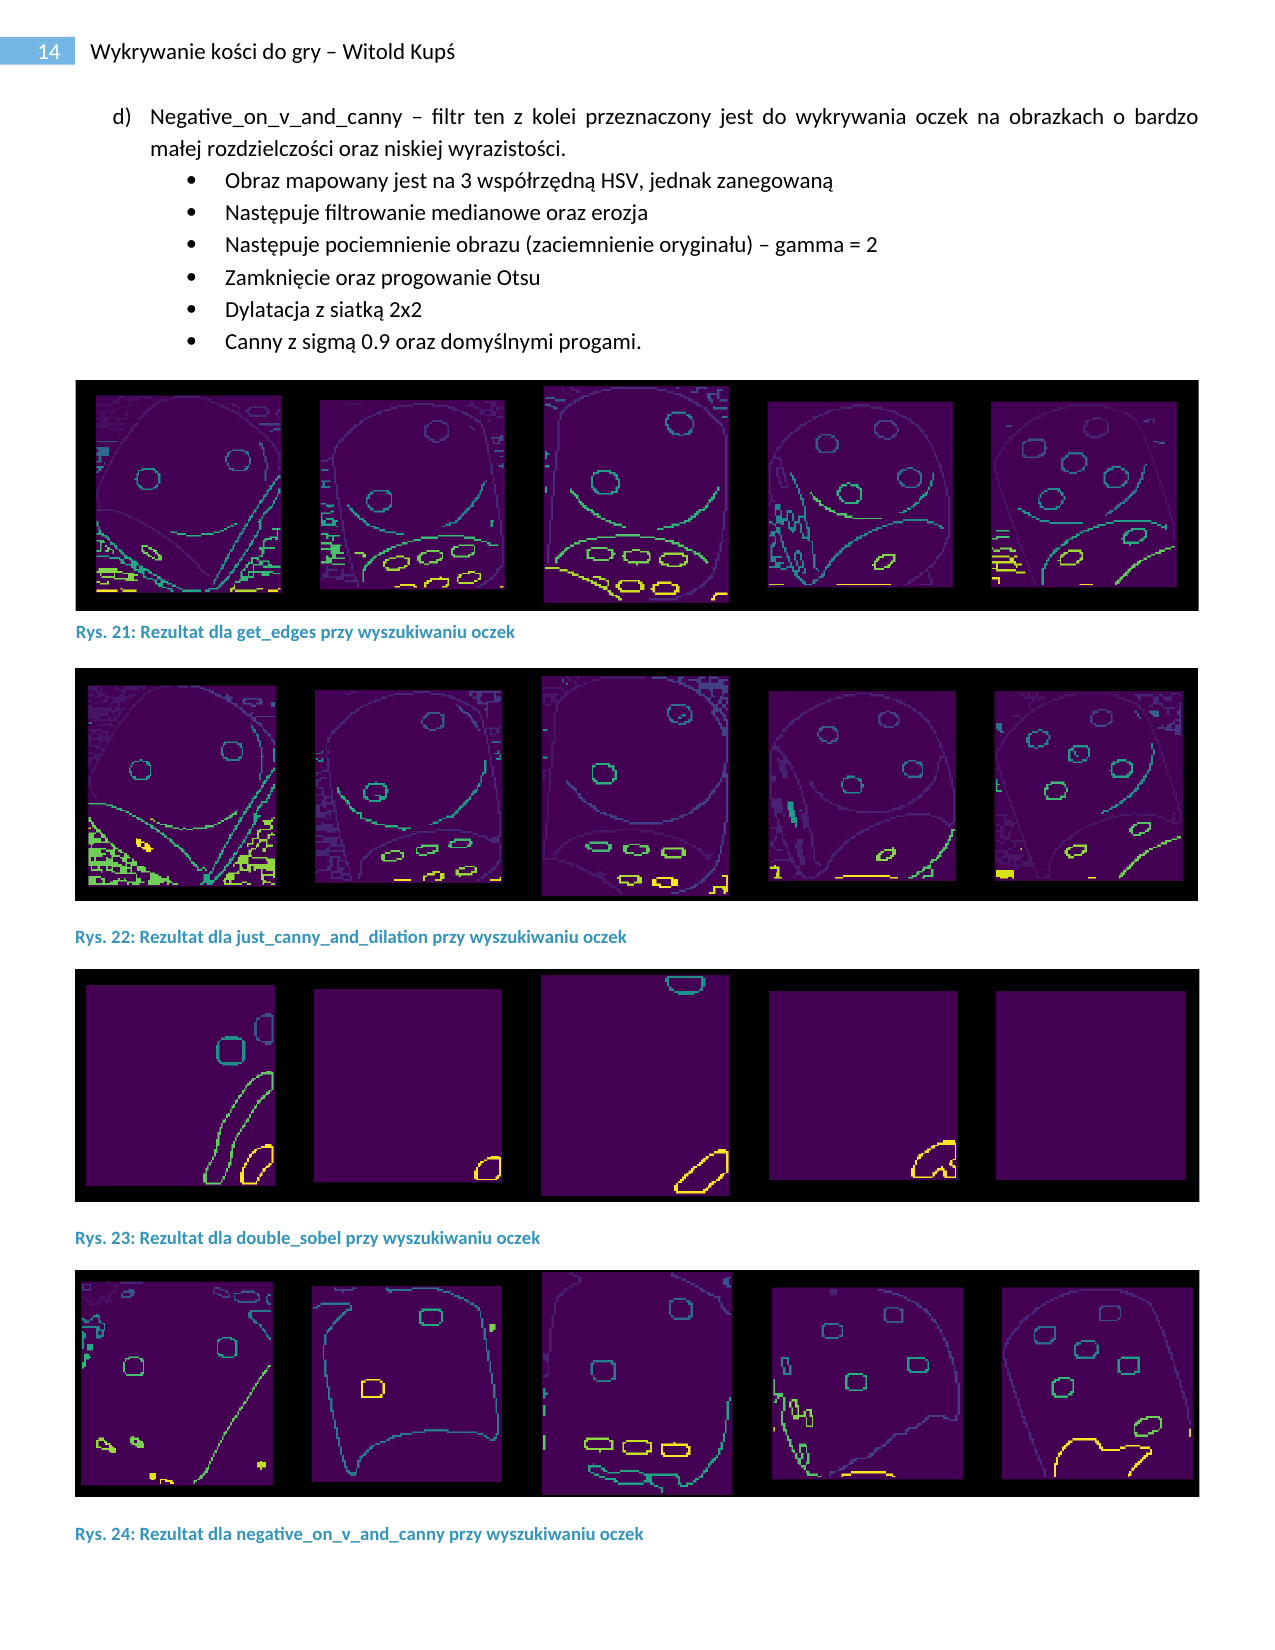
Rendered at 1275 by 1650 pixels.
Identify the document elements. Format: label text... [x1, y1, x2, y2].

text Rys. 23: Rezultat dla double_sobel przy wyszukiwaniu oczek [75, 1226, 1200, 1249]
list Canny z sigmą 0.9 oraz domyślnymi progami. [187, 327, 1200, 355]
list Następuje pociemnienie obrazu (zaciemnienie oryginału) – gamma = 2 [187, 231, 1200, 258]
text Rys. 24: Rezultat dla negative_on_v_and_canny przy wyszukiwaniu oczek [75, 1522, 1200, 1545]
list Negative_on_v_and_canny – filtr ten z kolei przeznaczony jest do wykrywania oczek na obrazkach o bardzo małej rozdzielczości oraz niskiej wyrazistości. [112, 102, 1200, 162]
list Obraz mapowany jest na 3 współrzędną HSV, jednak zanegowaną [187, 166, 1200, 194]
picture [75, 380, 1199, 611]
list Zamknięcie oraz progowanie Otsu [187, 263, 1200, 291]
picture [75, 1270, 1200, 1497]
text Rys. 22: Rezultat dla just_canny_and_dilation przy wyszukiwaniu oczek [75, 925, 1200, 948]
picture [75, 969, 1200, 1202]
picture [75, 668, 1198, 901]
list Dylatacja z siatką 2x2 [187, 295, 1200, 323]
list Następuje filtrowanie medianowe oraz erozja [187, 198, 1200, 226]
